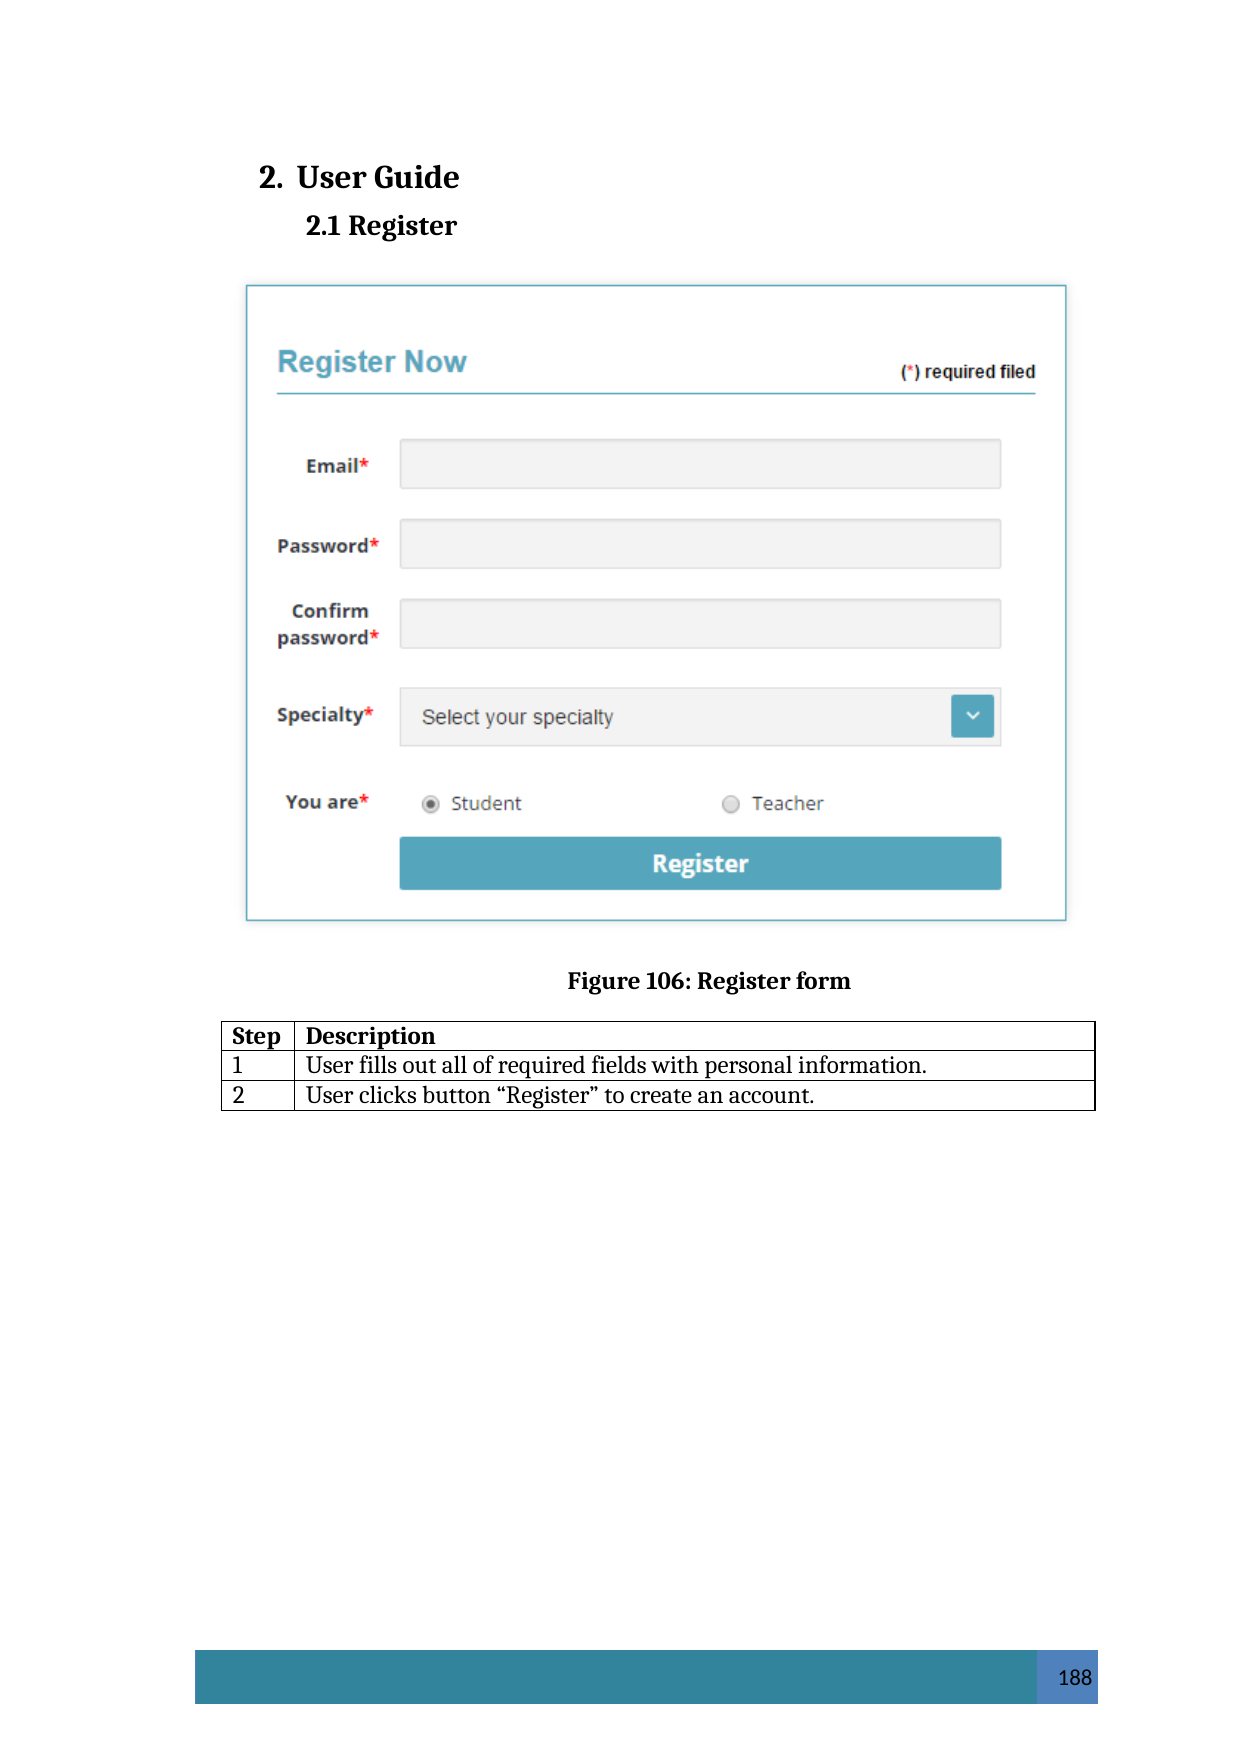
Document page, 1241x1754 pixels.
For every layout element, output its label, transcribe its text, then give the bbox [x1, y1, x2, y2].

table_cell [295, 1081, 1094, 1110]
subtitle Register [306, 209, 1122, 242]
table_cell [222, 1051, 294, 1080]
picture [221, 255, 1123, 942]
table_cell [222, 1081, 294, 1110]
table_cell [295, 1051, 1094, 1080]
subtitle User Guide [259, 158, 1122, 196]
text Figure 106: Register form [221, 967, 1122, 996]
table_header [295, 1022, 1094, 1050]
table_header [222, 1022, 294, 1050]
